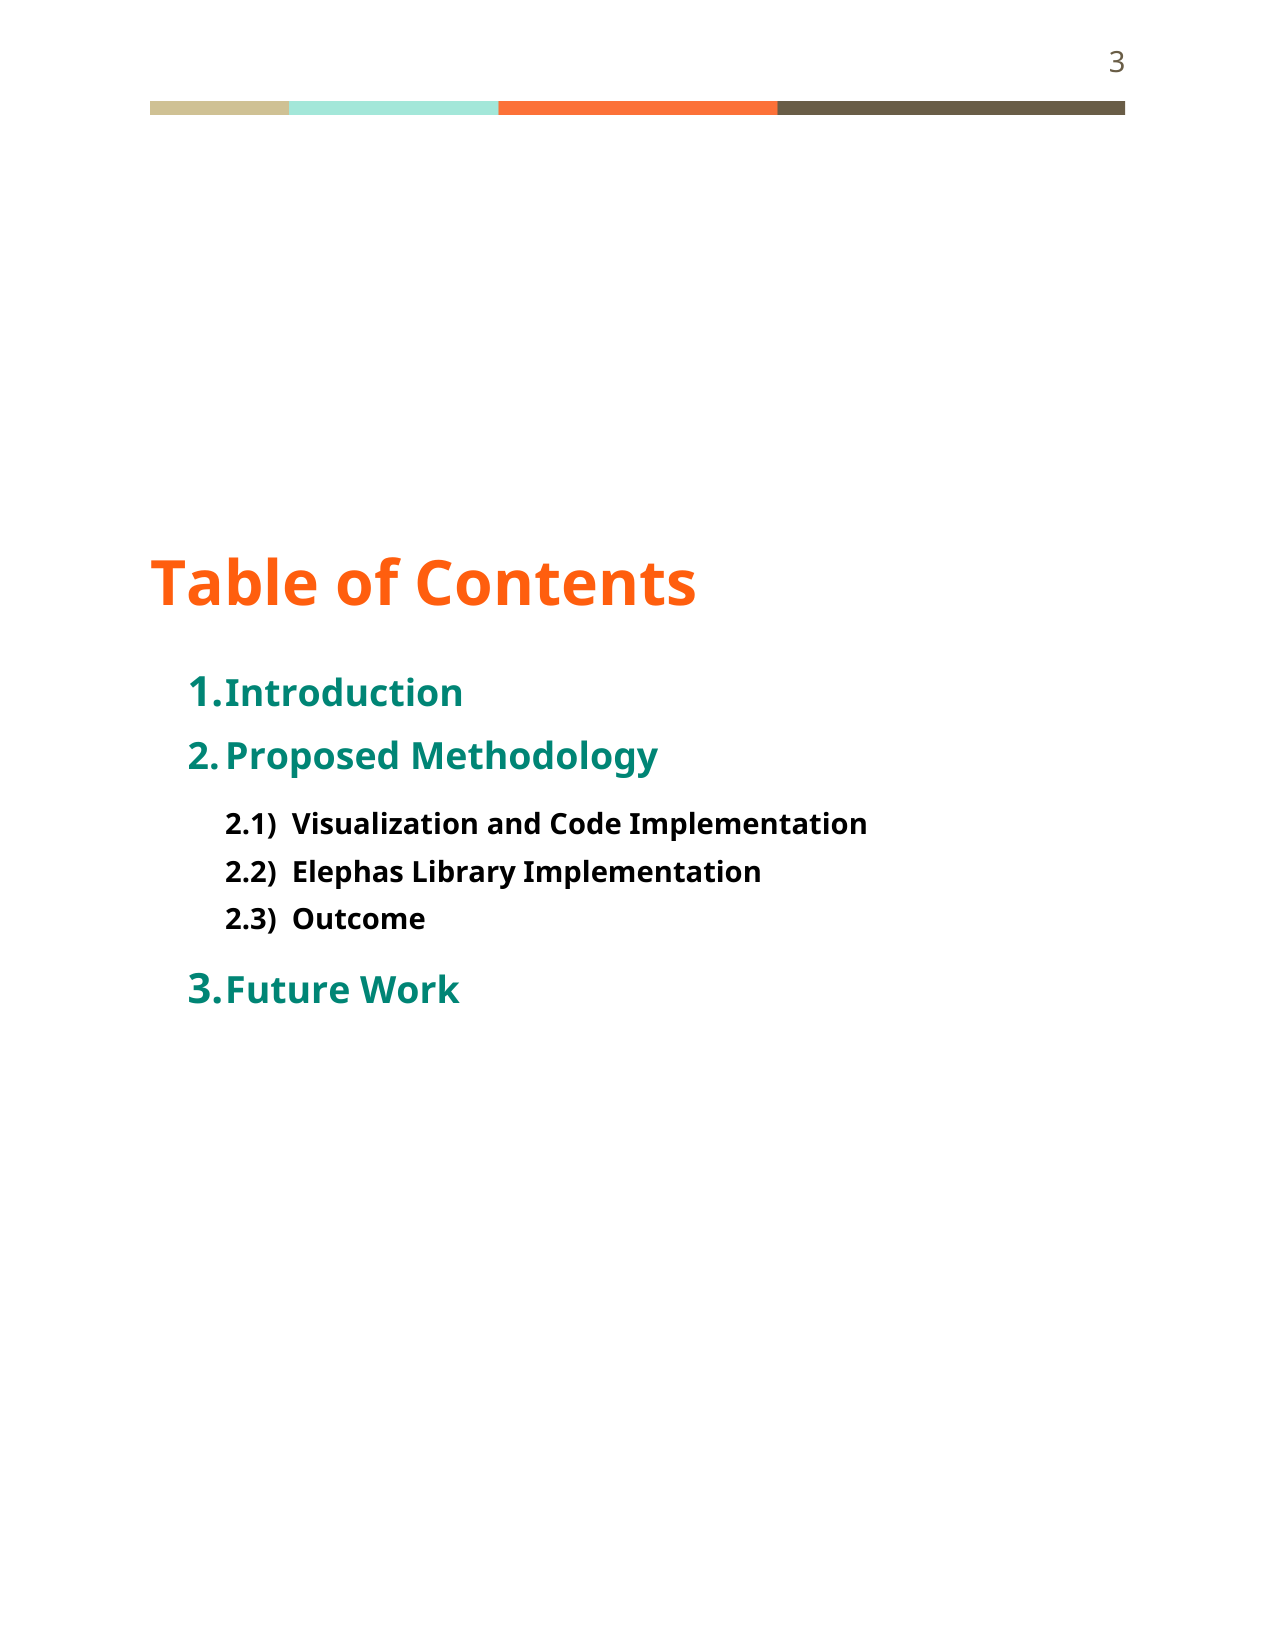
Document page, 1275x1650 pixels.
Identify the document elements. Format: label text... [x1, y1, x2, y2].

subtitle Table of Contents [150, 538, 1125, 623]
subtitle Introduction [187, 662, 1125, 718]
subtitle 2.1) Visualization and Code Implementation [225, 803, 1125, 843]
subtitle Future Work [187, 959, 1125, 1016]
picture [150, 101, 1125, 115]
text 2.2) Elephas Library Implementation [225, 851, 1125, 891]
subtitle Proposed Methodology [187, 730, 1125, 781]
text 2.3) Outcome [225, 899, 1125, 938]
